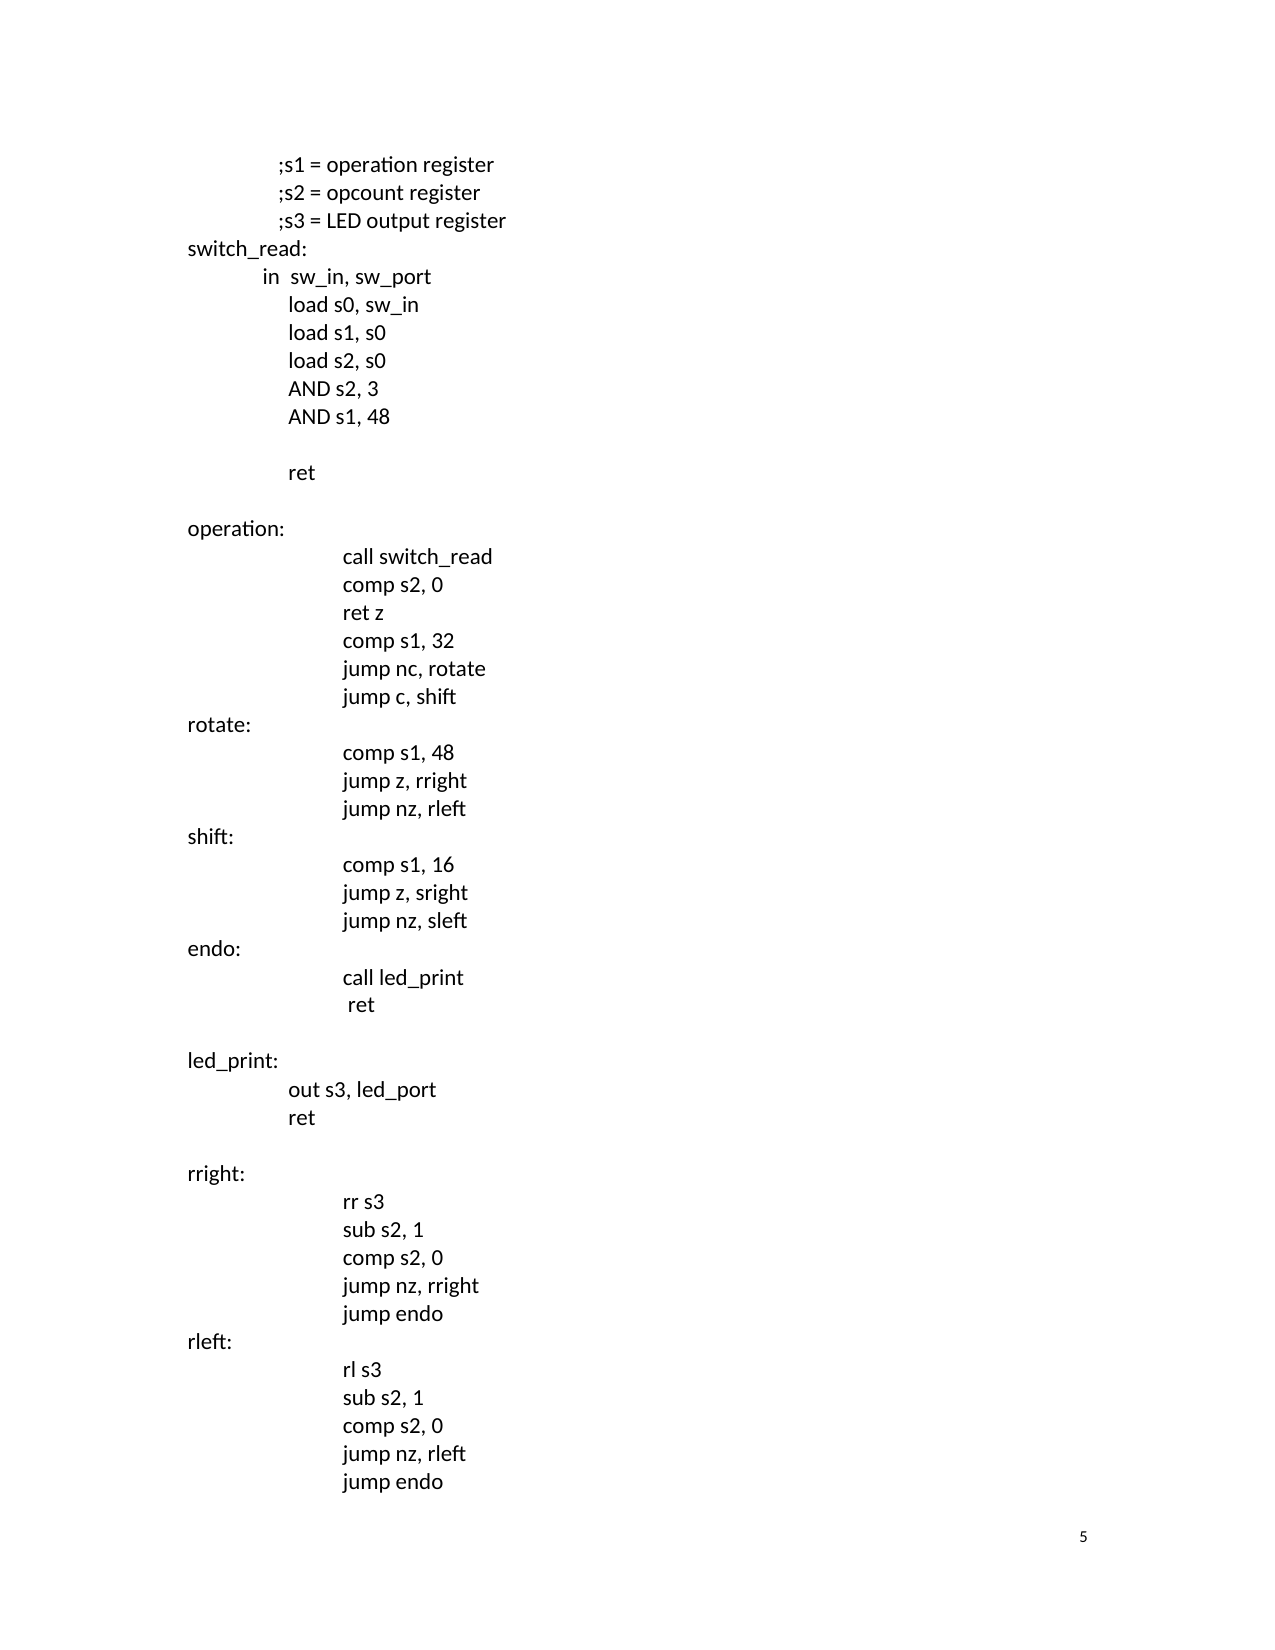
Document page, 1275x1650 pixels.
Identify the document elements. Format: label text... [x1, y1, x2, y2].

text in sw_in, sw_port [187, 262, 1087, 290]
text jump nz, rleft [187, 794, 1087, 822]
text rotate: [187, 710, 1087, 738]
text ret [187, 458, 1087, 486]
text call led_print [187, 963, 1087, 991]
text comp s1, 32 [187, 626, 1087, 654]
text ;s1 = operation register [187, 150, 1087, 178]
text sub s2, 1 [187, 1215, 1087, 1243]
text operation: [187, 514, 1087, 542]
text jump nz, rleft [187, 1439, 1087, 1467]
text ret [187, 1103, 1087, 1131]
text jump nc, rotate [187, 654, 1087, 682]
text sub s2, 1 [187, 1383, 1087, 1411]
text out s3, led_port [187, 1075, 1087, 1103]
text shift: [187, 822, 1087, 851]
text comp s2, 0 [187, 1243, 1087, 1271]
text led_print: [187, 1047, 1087, 1075]
text jump nz, sleft [187, 907, 1087, 934]
text rleft: [187, 1327, 1087, 1355]
text jump endo [187, 1299, 1087, 1327]
text switch_read: [187, 234, 1087, 262]
text jump endo [187, 1467, 1087, 1495]
text jump z, rright [187, 766, 1087, 794]
text call switch_read [187, 542, 1087, 570]
text rl s3 [187, 1355, 1087, 1383]
text AND s1, 48 [187, 402, 1087, 430]
text ;s2 = opcount register [187, 178, 1087, 206]
text load s1, s0 [187, 318, 1087, 346]
text load s2, s0 [187, 346, 1087, 374]
text AND s2, 3 [187, 374, 1087, 402]
text load s0, sw_in [187, 290, 1087, 318]
text endo: [187, 934, 1087, 963]
text ;s3 = LED output register [187, 206, 1087, 234]
text ret z [187, 598, 1087, 626]
text rright: [187, 1159, 1087, 1187]
text comp s2, 0 [187, 1411, 1087, 1439]
text ret [187, 991, 1087, 1019]
text jump c, shift [187, 682, 1087, 710]
text jump z, sright [187, 878, 1087, 907]
text comp s1, 48 [187, 738, 1087, 766]
text comp s2, 0 [187, 570, 1087, 598]
text rr s3 [187, 1187, 1087, 1215]
text jump nz, rright [187, 1271, 1087, 1299]
text comp s1, 16 [187, 851, 1087, 878]
